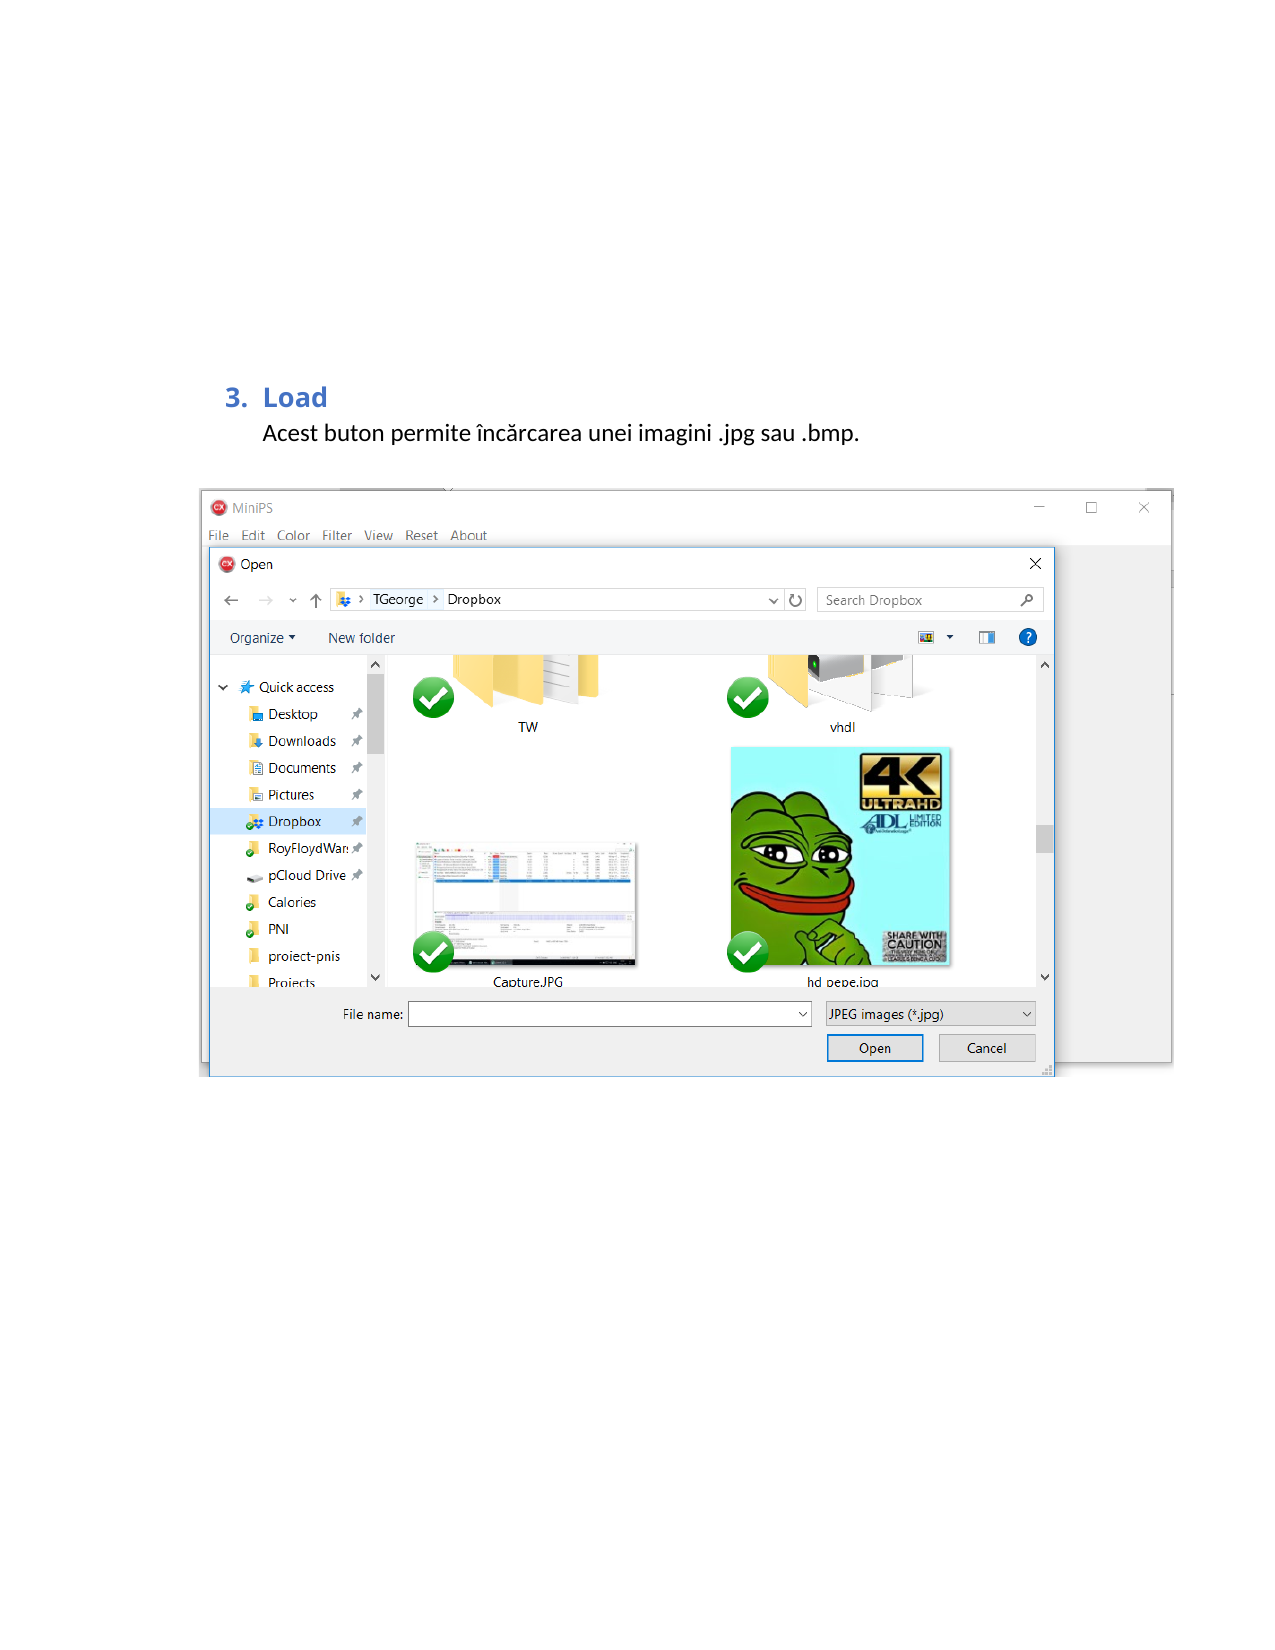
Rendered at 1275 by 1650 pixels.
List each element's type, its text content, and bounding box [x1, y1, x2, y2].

subtitle Load [225, 378, 1125, 415]
text Acest buton permite încărcarea unei imagini .jpg sau .bmp. [187, 417, 1125, 448]
picture [198, 488, 1174, 1077]
